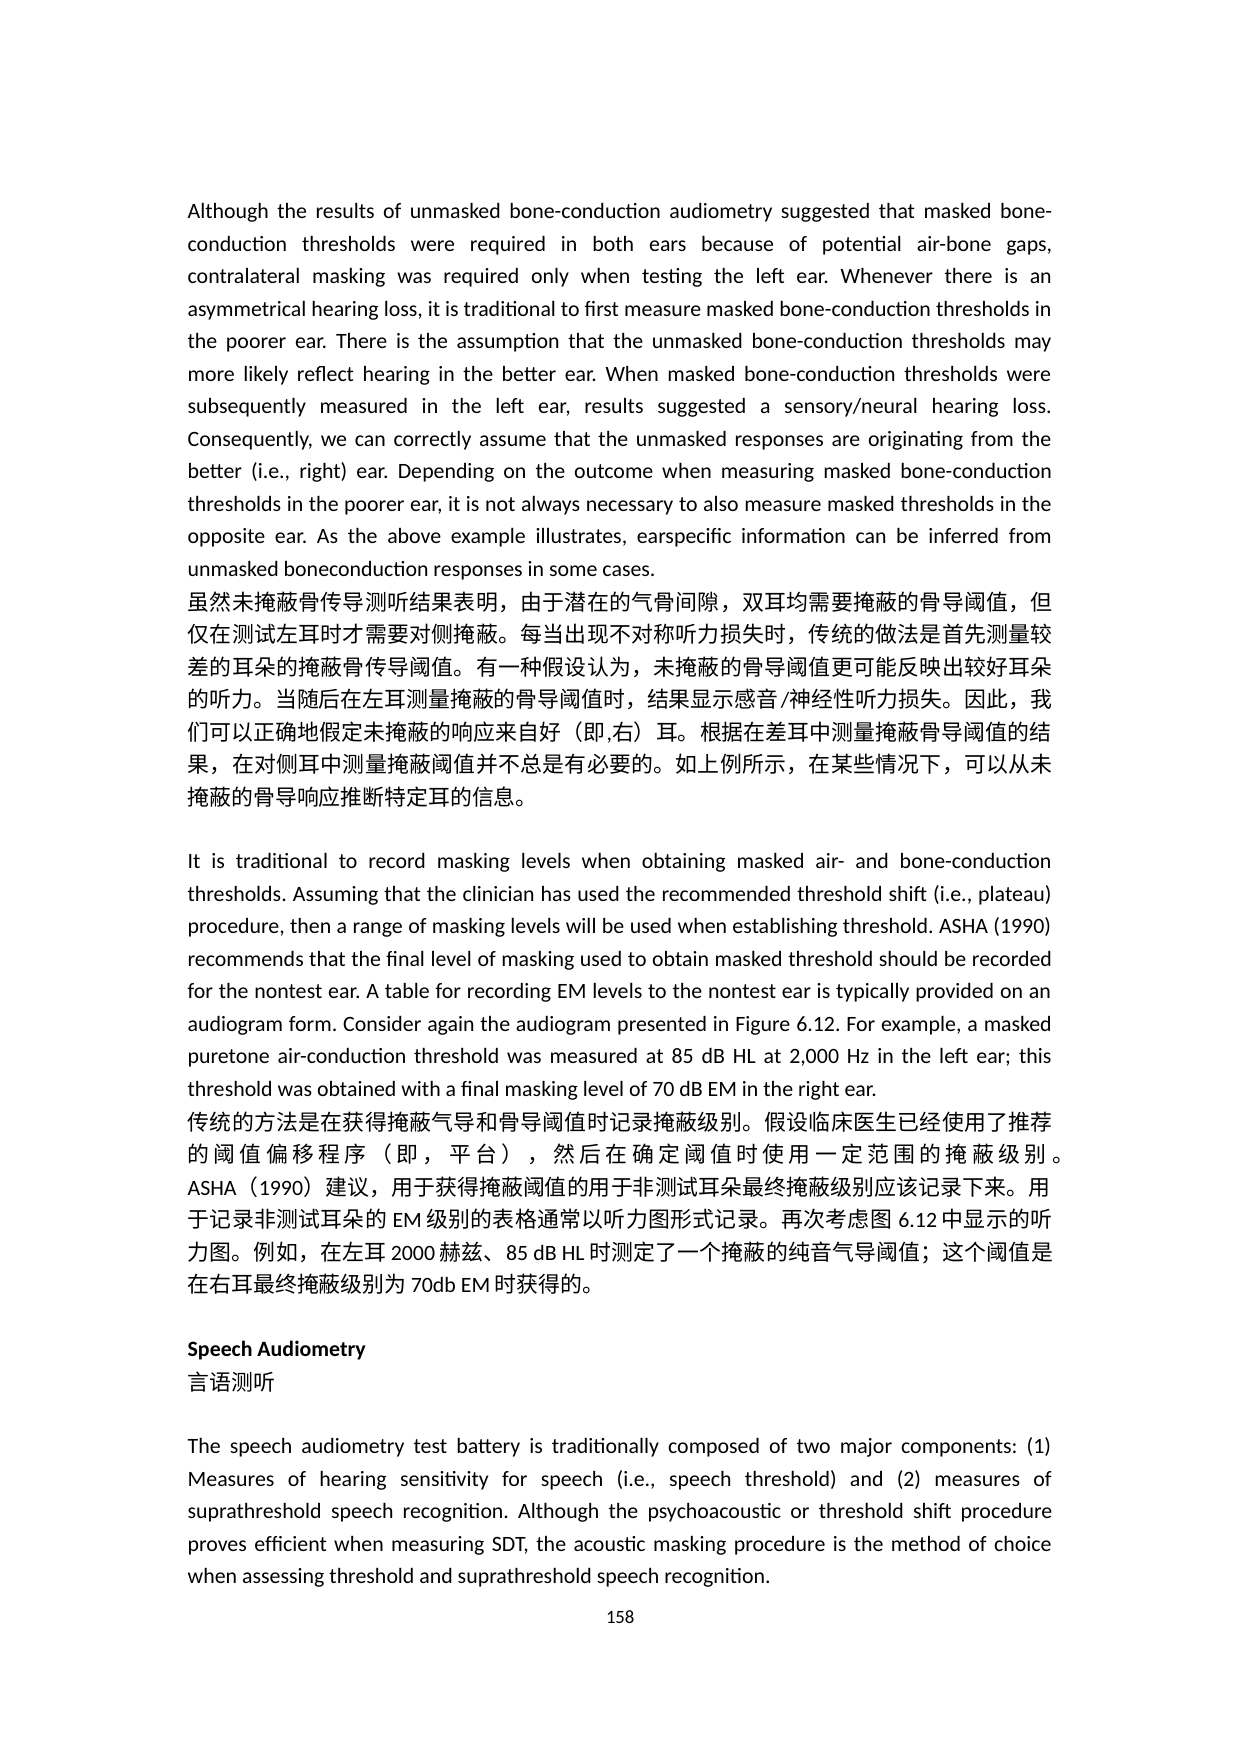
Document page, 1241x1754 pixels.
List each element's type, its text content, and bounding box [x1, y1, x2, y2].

text 言语测听 [187, 1364, 1053, 1397]
text Although the results of unmasked bone-conduction audiometry suggested that masked bone-conduction thresholds were required in both ears because of potential air-bone gaps, contralateral masking was required only when testing the left ear. Whenever there is an asymmetrical hearing loss, it is traditional to ﬁrst measure masked bone-conduction thresholds in the poorer ear. There is the assumption that the unmasked bone-conduction thresholds may more likely reﬂect hearing in the better ear. When masked bone-conduction thresholds were subsequently measured in the left ear, results suggested a sensory/neural hearing loss. Consequently, we can correctly assume that the unmasked responses are originating from the better (i.e., right) ear. Depending on the outcome when measuring masked bone-conduction thresholds in the poorer ear, it is not always necessary to also measure masked thresholds in the opposite ear. As the above example illustrates, earspeciﬁc information can be inferred from unmasked boneconduction responses in some cases. [187, 194, 1053, 584]
text Speech Audiometry [187, 1332, 1053, 1364]
text 传统的方法是在获得掩蔽气导和骨导阈值时记录掩蔽级别。假设临床医生已经使用了推荐的阈值偏移程序（即，平台），然后在确定阈值时使用一定范围的掩蔽级别。ASHA（1990）建议，用于获得掩蔽阈值的用于非测试耳朵最终掩蔽级别应该记录下来。用于记录非测试耳朵的EM级别的表格通常以听力图形式记录。再次考虑图6.12中显示的听力图。例如，在左耳2000赫兹、85 dB HL时测定了一个掩蔽的纯音气导阈值；这个阈值是在右耳最终掩蔽级别为70db EM时获得的。 [187, 1104, 1053, 1299]
text It is traditional to record masking levels when obtaining masked air- and bone-conduction thresholds. Assuming that the clinician has used the recommended threshold shift (i.e., plateau) procedure, then a range of masking levels will be used when establishing threshold. ASHA (1990) recommends that the ﬁnal level of masking used to obtain masked threshold should be recorded for the nontest ear. A table for recording EM levels to the nontest ear is typically provided on an audiogram form. Consider again the audiogram presented in Figure 6.12. For example, a masked puretone air-conduction threshold was measured at 85 dB HL at 2,000 Hz in the left ear; this threshold was obtained with a ﬁnal masking level of 70 dB EM in the right ear. [187, 844, 1053, 1104]
text 虽然未掩蔽骨传导测听结果表明，由于潜在的气骨间隙，双耳均需要掩蔽的骨导阈值，但仅在测试左耳时才需要对侧掩蔽。每当出现不对称听力损失时，传统的做法是首先测量较差的耳朵的掩蔽骨传导阈值。有一种假设认为，未掩蔽的骨导阈值更可能反映出较好耳朵的听力。当随后在左耳测量掩蔽的骨导阈值时，结果显示感音/神经性听力损失。因此，我们可以正确地假定未掩蔽的响应来自好（即,右）耳。根据在差耳中测量掩蔽骨导阈值的结果，在对侧耳中测量掩蔽阈值并不总是有必要的。如上例所示，在某些情况下，可以从未掩蔽的骨导响应推断特定耳的信息。 [187, 584, 1053, 812]
text The speech audiometry test battery is traditionally composed of two major components: (1) Measures of hearing sensitivity for speech (i.e., speech threshold) and (2) measures of suprathreshold speech recognition. Although the psychoacoustic or threshold shift procedure proves efﬁcient when measuring SDT, the acoustic masking procedure is the method of choice when assessing threshold and suprathreshold speech recognition. [187, 1429, 1053, 1592]
